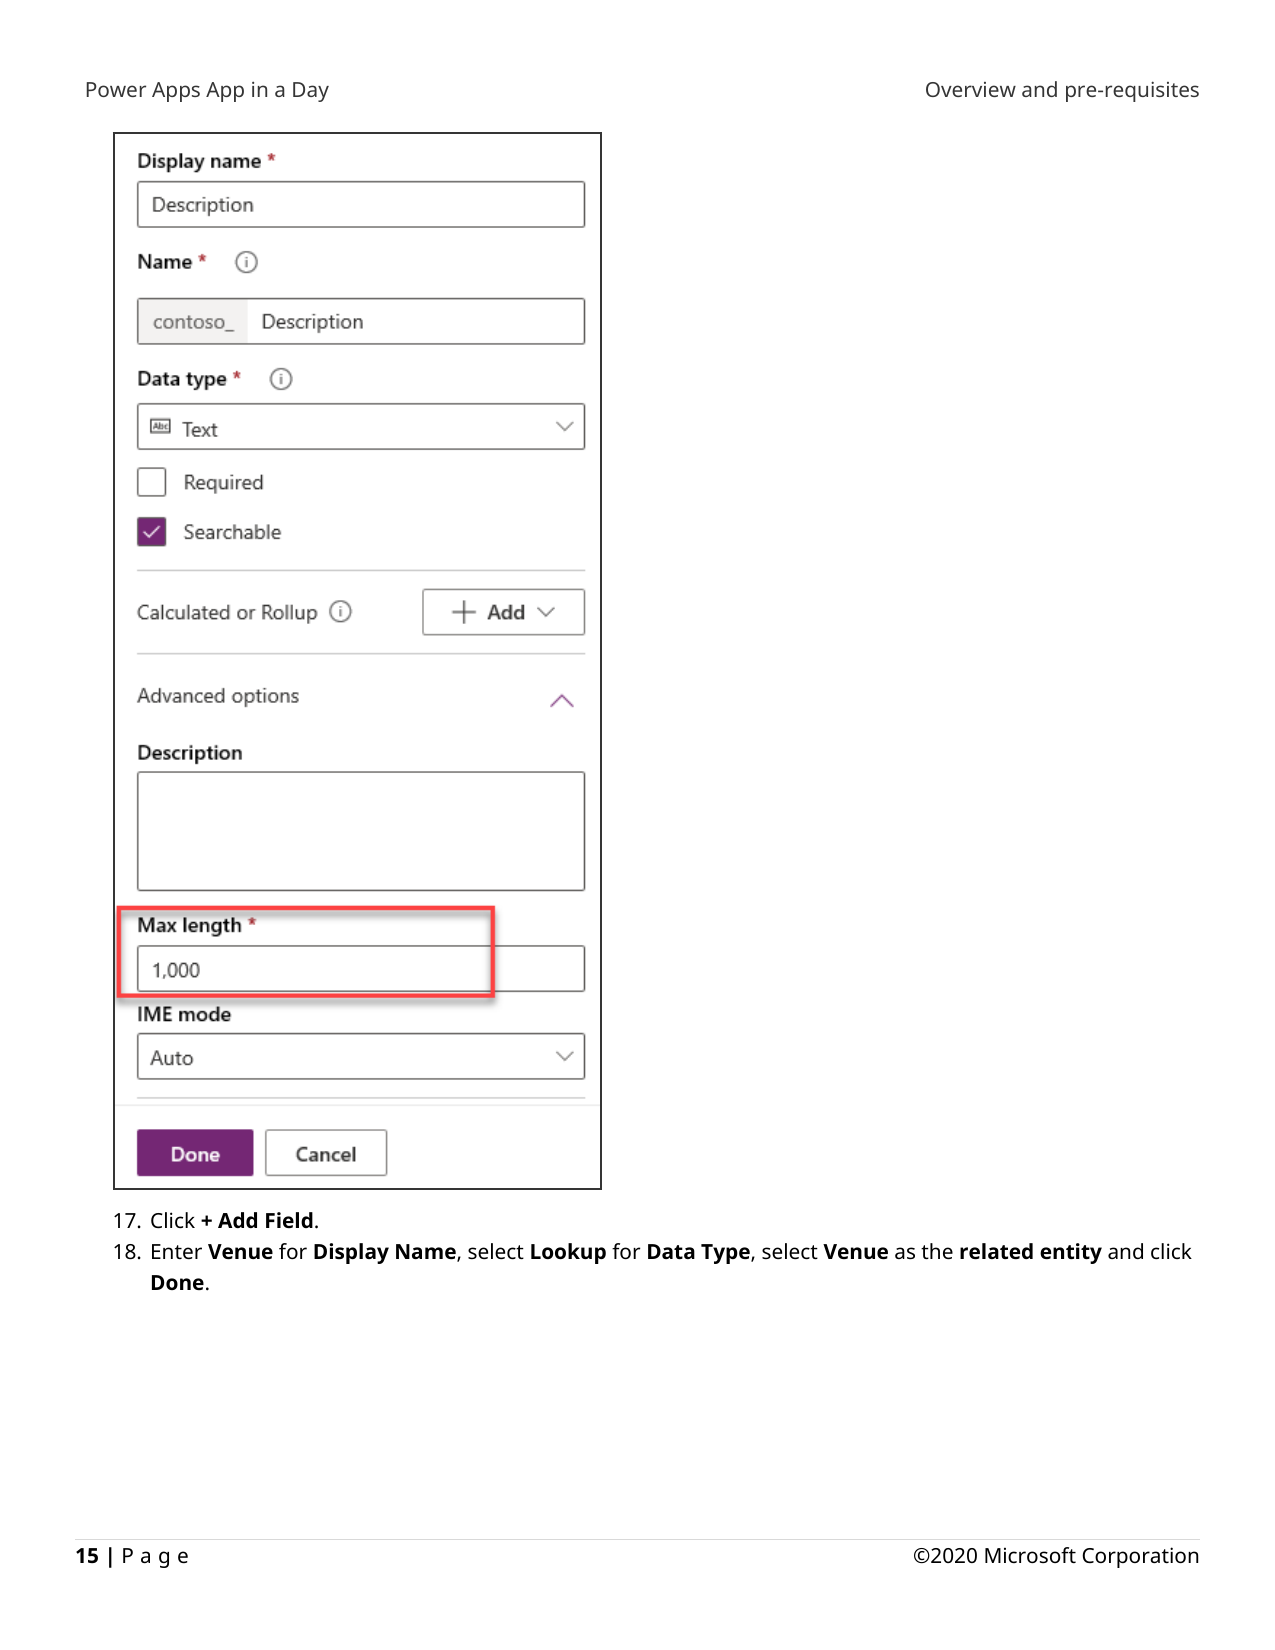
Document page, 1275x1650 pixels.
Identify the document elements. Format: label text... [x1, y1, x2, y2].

list Click + Add Field. [112, 1206, 1200, 1235]
list Enter Venue for Display Name, select Lookup for Data Type, select Venue as the related entity and click Done. [112, 1237, 1200, 1296]
picture [115, 134, 600, 1188]
